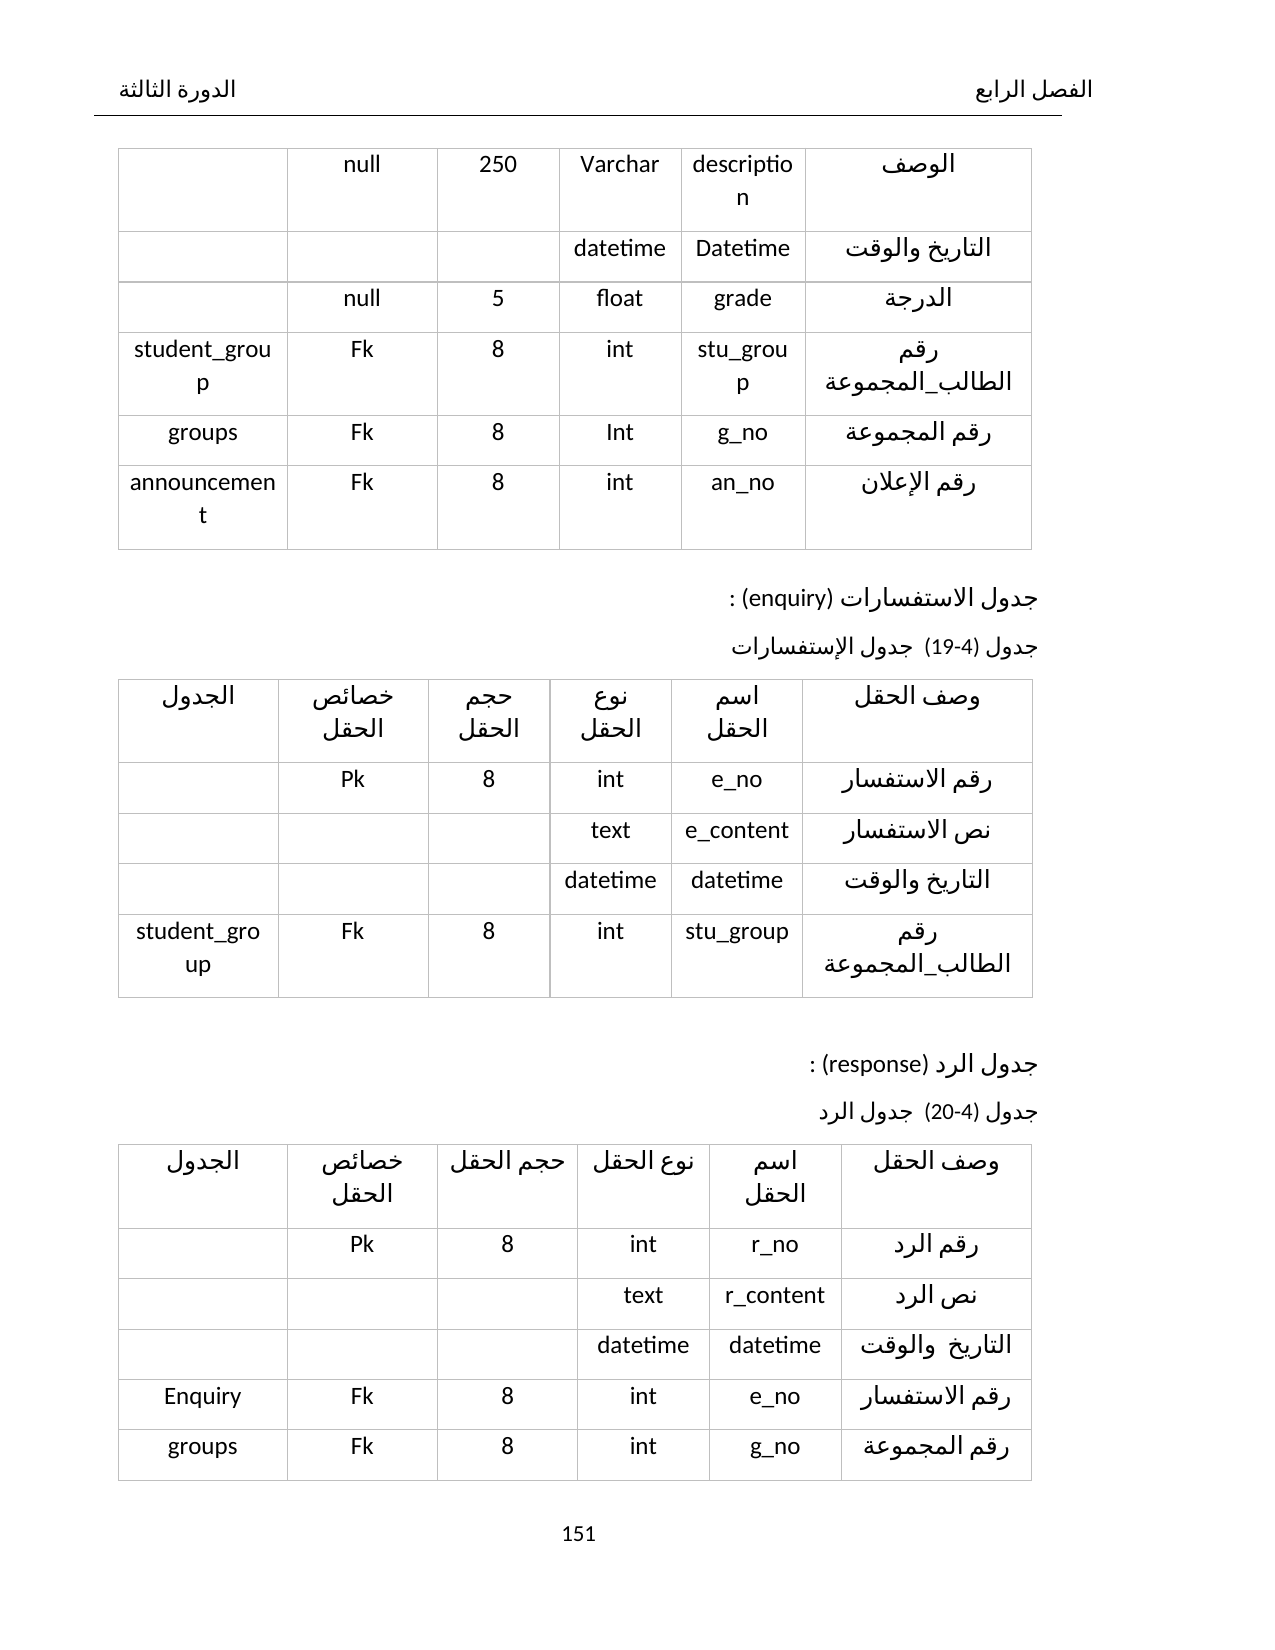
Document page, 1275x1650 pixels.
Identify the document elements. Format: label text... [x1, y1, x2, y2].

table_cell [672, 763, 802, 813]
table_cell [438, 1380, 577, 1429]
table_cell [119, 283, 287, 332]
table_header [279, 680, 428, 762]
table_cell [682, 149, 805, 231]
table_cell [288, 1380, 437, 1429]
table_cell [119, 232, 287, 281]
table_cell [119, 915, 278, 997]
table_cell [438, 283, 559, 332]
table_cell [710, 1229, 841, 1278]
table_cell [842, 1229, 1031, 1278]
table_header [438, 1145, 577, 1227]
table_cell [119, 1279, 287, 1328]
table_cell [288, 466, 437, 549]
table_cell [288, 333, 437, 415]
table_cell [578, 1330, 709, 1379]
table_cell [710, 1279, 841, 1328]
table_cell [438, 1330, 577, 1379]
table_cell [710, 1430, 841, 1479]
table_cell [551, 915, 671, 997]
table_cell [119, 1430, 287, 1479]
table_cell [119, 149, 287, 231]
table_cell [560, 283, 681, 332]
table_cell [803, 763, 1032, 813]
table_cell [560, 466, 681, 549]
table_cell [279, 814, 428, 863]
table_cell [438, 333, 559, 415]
text جدول (4-19) جدول الإستفسارات [118, 632, 1039, 660]
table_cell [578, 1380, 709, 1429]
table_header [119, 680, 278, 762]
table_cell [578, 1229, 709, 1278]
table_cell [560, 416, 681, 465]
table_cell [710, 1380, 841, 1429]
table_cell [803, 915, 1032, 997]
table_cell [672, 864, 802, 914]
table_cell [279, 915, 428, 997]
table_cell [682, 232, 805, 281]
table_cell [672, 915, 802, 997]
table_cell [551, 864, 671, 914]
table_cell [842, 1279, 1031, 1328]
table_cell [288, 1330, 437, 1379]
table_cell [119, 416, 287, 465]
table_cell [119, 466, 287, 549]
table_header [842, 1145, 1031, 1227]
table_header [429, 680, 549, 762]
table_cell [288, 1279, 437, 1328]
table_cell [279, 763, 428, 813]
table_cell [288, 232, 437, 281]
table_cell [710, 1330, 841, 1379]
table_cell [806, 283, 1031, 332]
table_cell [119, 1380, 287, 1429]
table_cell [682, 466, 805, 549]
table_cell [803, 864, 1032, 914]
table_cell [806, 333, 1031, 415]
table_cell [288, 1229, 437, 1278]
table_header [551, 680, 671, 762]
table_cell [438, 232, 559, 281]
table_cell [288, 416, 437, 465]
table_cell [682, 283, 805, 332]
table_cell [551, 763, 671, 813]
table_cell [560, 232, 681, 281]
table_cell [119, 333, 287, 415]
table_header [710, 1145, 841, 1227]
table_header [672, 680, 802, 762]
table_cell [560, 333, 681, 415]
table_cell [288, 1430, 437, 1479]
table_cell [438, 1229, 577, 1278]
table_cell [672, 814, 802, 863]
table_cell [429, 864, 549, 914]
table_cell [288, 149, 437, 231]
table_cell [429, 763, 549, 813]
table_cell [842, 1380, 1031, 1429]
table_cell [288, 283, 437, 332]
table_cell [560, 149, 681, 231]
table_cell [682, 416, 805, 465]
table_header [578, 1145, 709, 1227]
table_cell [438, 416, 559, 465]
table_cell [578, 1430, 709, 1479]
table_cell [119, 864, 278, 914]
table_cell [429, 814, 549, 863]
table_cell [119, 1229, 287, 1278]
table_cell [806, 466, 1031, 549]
text جدول الرد (response) : [118, 1048, 1039, 1078]
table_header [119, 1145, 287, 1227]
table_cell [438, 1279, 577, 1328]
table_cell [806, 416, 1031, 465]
text جدول الاستفسارات (enquiry) : [118, 583, 1039, 613]
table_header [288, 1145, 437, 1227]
text جدول (4-20) جدول الرد [118, 1097, 1039, 1125]
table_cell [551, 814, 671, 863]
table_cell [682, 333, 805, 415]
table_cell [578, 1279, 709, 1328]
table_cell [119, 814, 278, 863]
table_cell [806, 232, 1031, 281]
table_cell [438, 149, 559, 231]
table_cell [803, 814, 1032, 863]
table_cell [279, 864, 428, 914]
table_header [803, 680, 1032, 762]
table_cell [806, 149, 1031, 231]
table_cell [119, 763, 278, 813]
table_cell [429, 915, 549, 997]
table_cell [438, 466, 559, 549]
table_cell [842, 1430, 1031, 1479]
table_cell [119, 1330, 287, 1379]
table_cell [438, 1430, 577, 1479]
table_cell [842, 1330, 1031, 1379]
